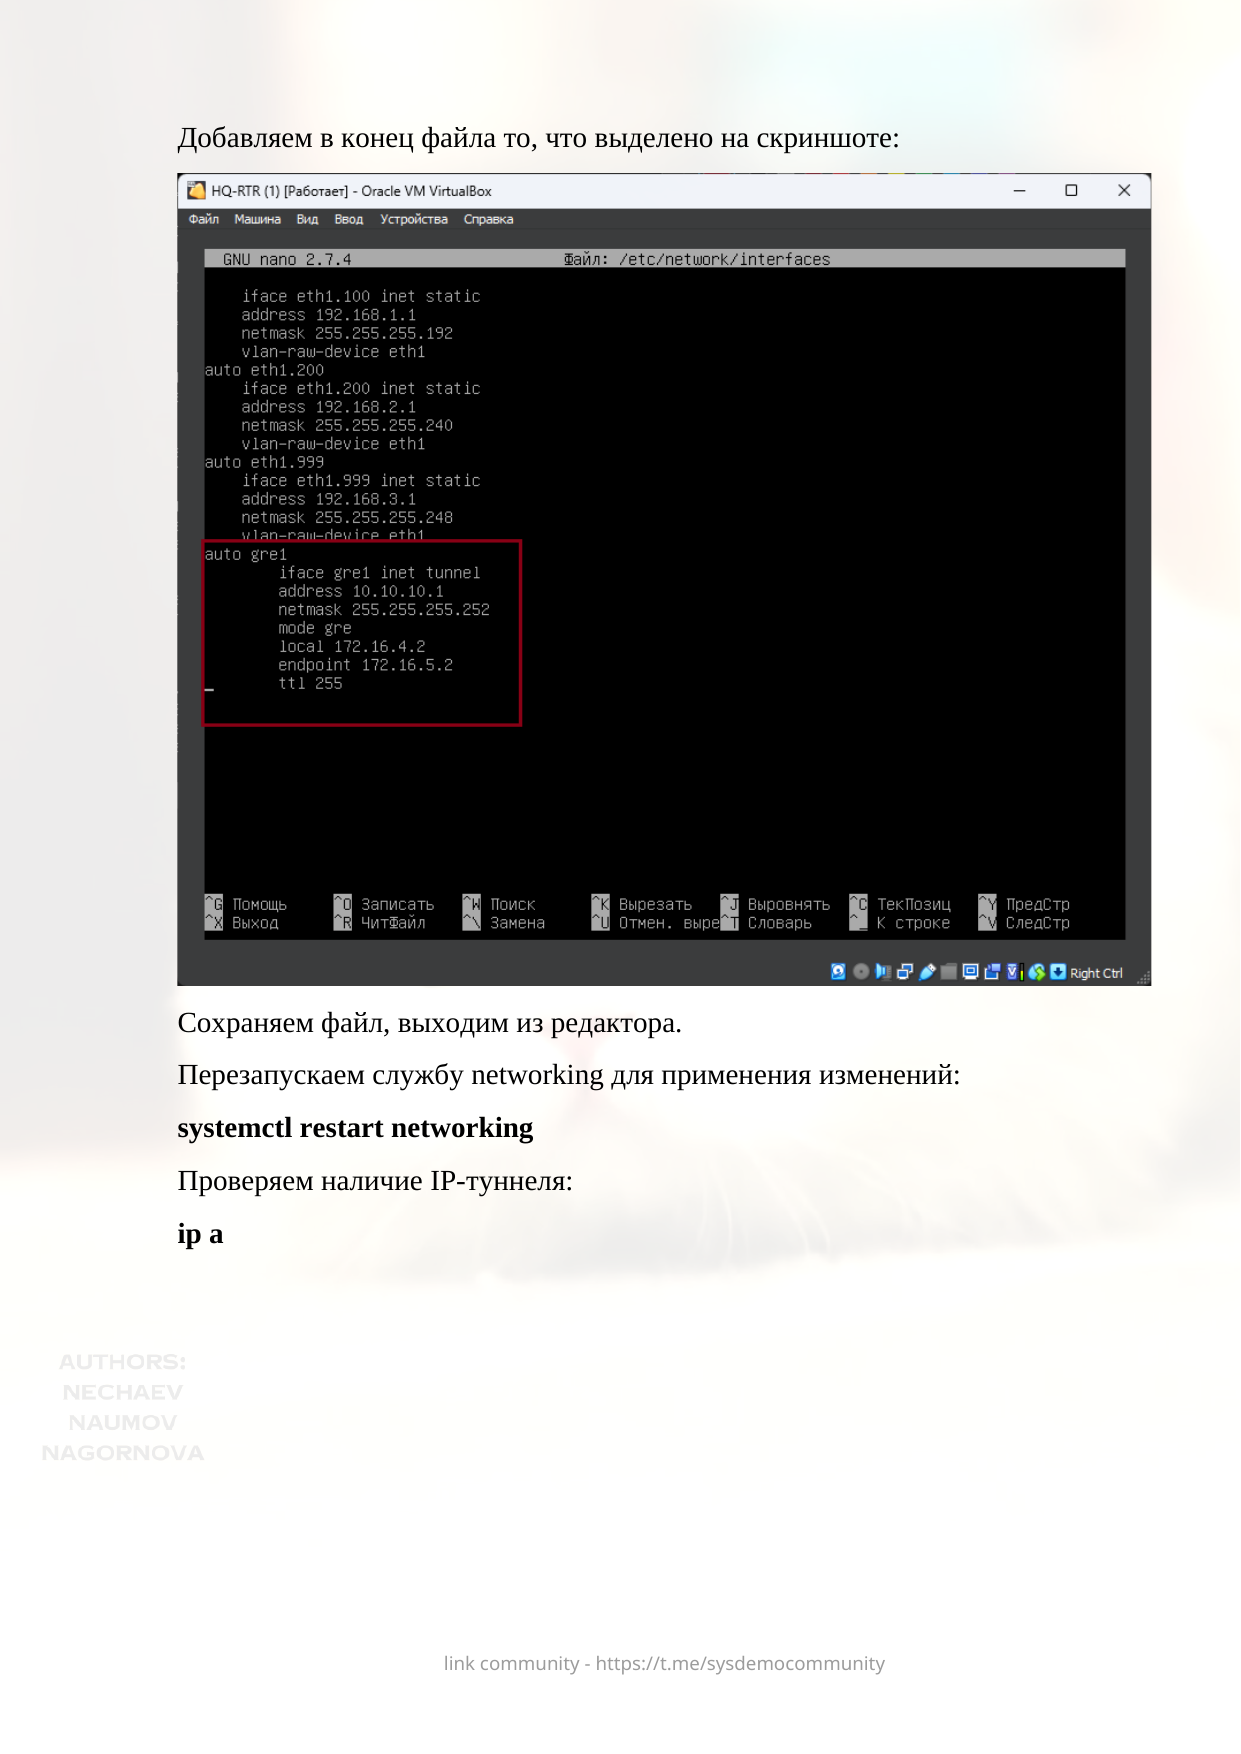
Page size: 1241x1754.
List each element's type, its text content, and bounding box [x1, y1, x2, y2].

text ip a [177, 1216, 1152, 1249]
text Перезапускаем службу networking для применения изменений: [177, 1057, 1152, 1091]
text Добавляем в конец файла то, что выделено на скриншоте: [177, 121, 1152, 154]
text Сохраняем файл, выходим из редактора. [177, 1005, 1152, 1038]
picture [177, 173, 1152, 986]
text Проверяем наличие IP-туннеля: [177, 1163, 1152, 1197]
text systemctl restart networking [177, 1110, 1152, 1144]
